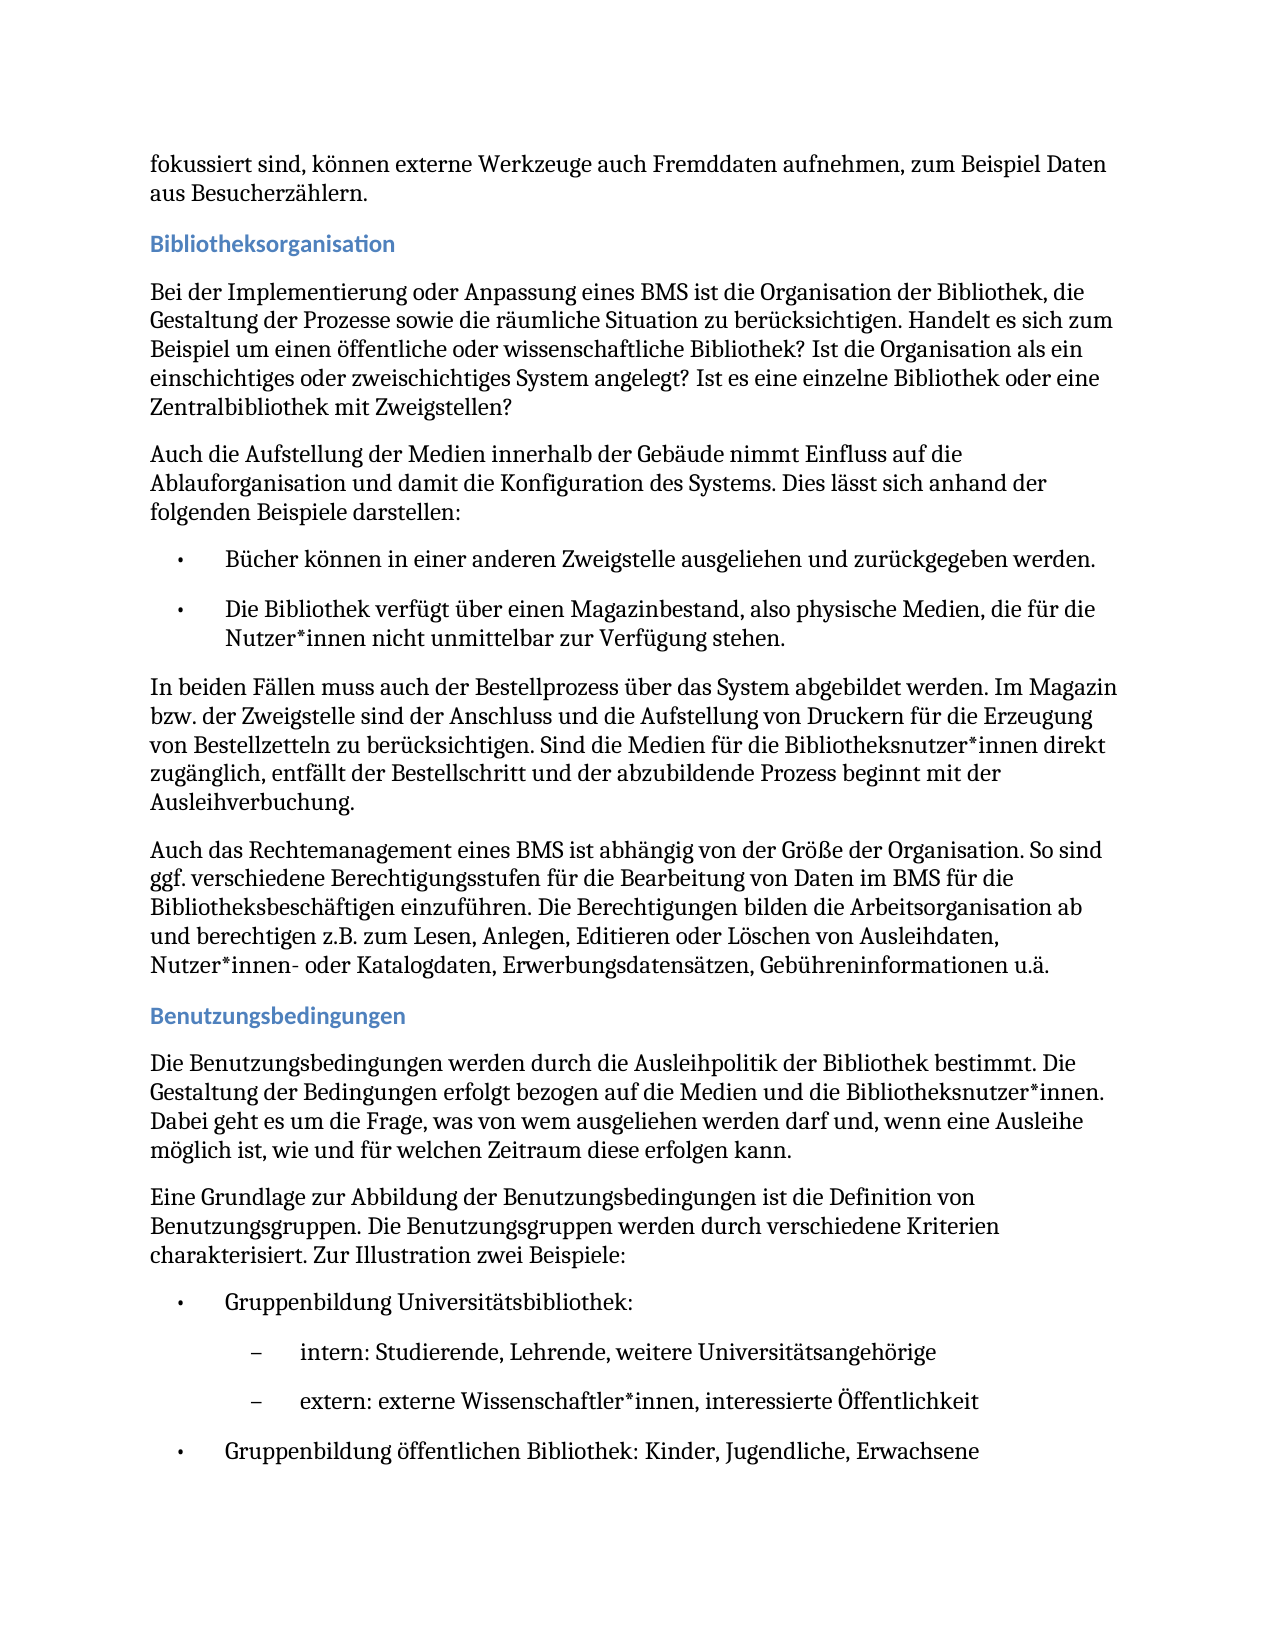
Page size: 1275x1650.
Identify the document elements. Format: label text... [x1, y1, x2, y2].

text Auch das Rechtemanagement eines BMS ist abhängig von der Größe der Organisation. So sind ggf. verschiedene Berechtigungsstufen für die Bearbeitung von Daten im BMS für die Bibliotheksbeschäftigen einzuführen. Die Berechtigungen bilden die Arbeitsorganisation ab und berechtigen z.B. zum Lesen, Anlegen, Editieren oder Löschen von Ausleihdaten, Nutzer*innen- oder Katalogdaten, Erwerbungsdatensätzen, Gebühreninformationen u.ä. [150, 836, 1125, 979]
list Gruppenbildung Universitätsbibliothek: [175, 1288, 1125, 1317]
list Gruppenbildung öffentlichen Bibliothek: Kinder, Jugendliche, Erwachsene [175, 1437, 1125, 1466]
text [150, 150, 1125, 207]
list intern: Studierende, Lehrende, weitere Universitätsangehörige [250, 1338, 1125, 1366]
text In beiden Fällen muss auch der Bestellprozess über das System abgebildet werden. Im Magazin bzw. der Zweigstelle sind der Anschluss und die Aufstellung von Druckern für die Erzeugung von Bestellzetteln zu berücksichtigen. Sind die Medien für die Bibliotheksnutzer*innen direkt zugänglich, entfällt der Bestellschritt und der abzubildende Prozess beginnt mit der Ausleihverbuchung. [150, 673, 1125, 817]
text Eine Grundlage zur Abbildung der Benutzungsbedingungen ist die Definition von Benutzungsgruppen. Die Benutzungsgruppen werden durch verschiedene Kriterien charakterisiert. Zur Illustration zwei Beispiele: [150, 1183, 1125, 1269]
subtitle Bibliotheksorganisation [150, 228, 1125, 259]
list extern: externe Wissenschaftler*innen, interessierte Öffentlichkeit [250, 1387, 1125, 1416]
text Die Benutzungsbedingungen werden durch die Ausleihpolitik der Bibliothek bestimmt. Die Gestaltung der Bedingungen erfolgt bezogen auf die Medien und die Bibliotheksnutzer*innen. Dabei geht es um die Frage, was von wem ausgeliehen werden darf und, wenn eine Ausleihe möglich ist, wie und für welchen Zeitraum diese erfolgen kann. [150, 1049, 1125, 1164]
list Die Bibliothek verfügt über einen Magazinbestand, also physische Medien, die für die Nutzer*innen nicht unmittelbar zur Verfügung stehen. [175, 595, 1125, 652]
text Auch die Aufstellung der Medien innerhalb der Gebäude nimmt Einfluss auf die Ablauforganisation und damit die Konfiguration des Systems. Dies lässt sich anhand der folgenden Beispiele darstellen: [150, 440, 1125, 526]
list Bücher können in einer anderen Zweigstelle ausgeliehen und zurückgegeben werden. [175, 545, 1125, 574]
text Bei der Implementierung oder Anpassung eines BMS ist die Organisation der Bibliothek, die Gestaltung der Prozesse sowie die räumliche Situation zu berücksichtigen. Handelt es sich zum Beispiel um einen öffentliche oder wissenschaftliche Bibliothek? Ist die Organisation als ein einschichtiges oder zweischichtiges System angelegt? Ist es eine einzelne Bibliothek oder eine Zentralbibliothek mit Zweigstellen? [150, 278, 1125, 421]
subtitle Benutzungsbedingungen [150, 1000, 1125, 1031]
